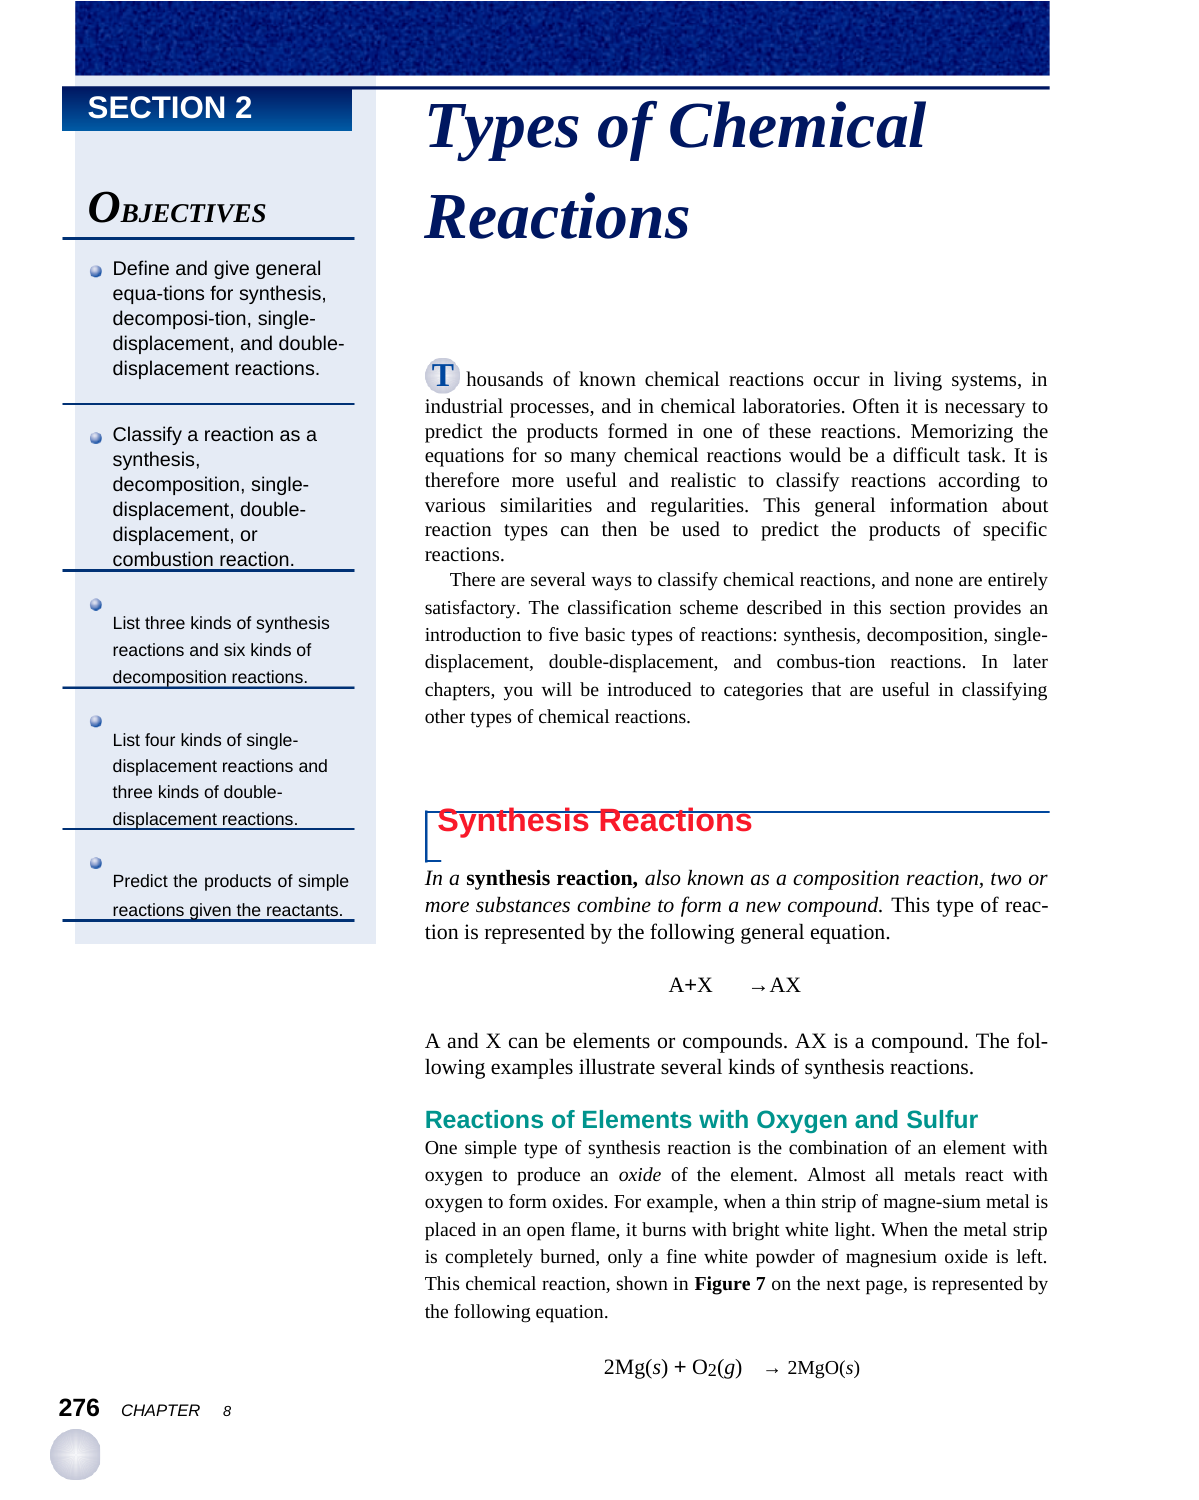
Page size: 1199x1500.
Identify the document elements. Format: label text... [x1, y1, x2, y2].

text 276 CHAPTER 8 [58, 1393, 1049, 1422]
text Synthesis Reactions [437, 801, 1049, 838]
text T housands of known chemical reactions occur in living systems, in industrial processes, and in chemical laboratories. Often it is necessary to predict the products formed in one of these reactions. Memorizing the equations for so many chemical reactions would be a difficult task. It is therefore more useful and realistic to classify reactions according to various similarities and regularities. This general information about reaction types can then be used to predict the products of specific reactions. [424, 355, 1049, 566]
text A+X →AX [668, 972, 1049, 997]
text List four kinds of single-displacement reactions and three kinds of double-displacement reactions. [112, 729, 329, 829]
text Reactions of Elements with Oxygen and Sulfur [424, 1105, 1049, 1134]
picture [50, 1429, 100, 1480]
text Types of Chemical Reactions [424, 86, 930, 253]
text Classify a reaction as a synthesis, decomposition, single-displacement, double-displacement, or combustion reaction. [112, 422, 339, 571]
text In a synthesis reaction, also known as a composition reaction, two or more substances combine to form a new compound. This type of reac-tion is represented by the following general equation. [424, 865, 1049, 944]
text Define and give general equa-tions for synthesis, decomposi-tion, single-displacement, and double-displacement reactions. [112, 257, 354, 380]
text A and X can be elements or compounds. AX is a compound. The fol-lowing examples illustrate several kinds of synthesis reactions. [424, 1028, 1049, 1079]
text Predict the products of simple reactions given the reactants. [112, 871, 349, 920]
picture [62, 1, 1050, 944]
text List three kinds of synthesis reactions and six kinds of decomposition reactions. [112, 613, 331, 687]
text One simple type of synthesis reaction is the combination of an element with oxygen to produce an oxide of the element. Almost all metals react with oxygen to form oxides. For example, when a thin strip of magne-sium metal is placed in an open flame, it burns with bright white light. When the metal strip is completely burned, only a fine white powder of magnesium oxide is left. This chemical reaction, shown in Figure 7 on the next page, is represented by the following equation. [424, 1136, 1049, 1322]
text SECTION 2 [87, 89, 354, 125]
text OBJECTIVES [87, 180, 354, 233]
text There are several ways to classify chemical reactions, and none are entirely satisfactory. The classification scheme described in this section provides an introduction to five basic types of reactions: synthesis, decomposition, single-displacement, double-displacement, and combus-tion reactions. In later chapters, you will be introduced to categories that are useful in classifying other types of chemical reactions. [424, 568, 1049, 728]
text 2Mg(s) + O2(g) → 2MgO(s) [604, 1345, 1049, 1381]
